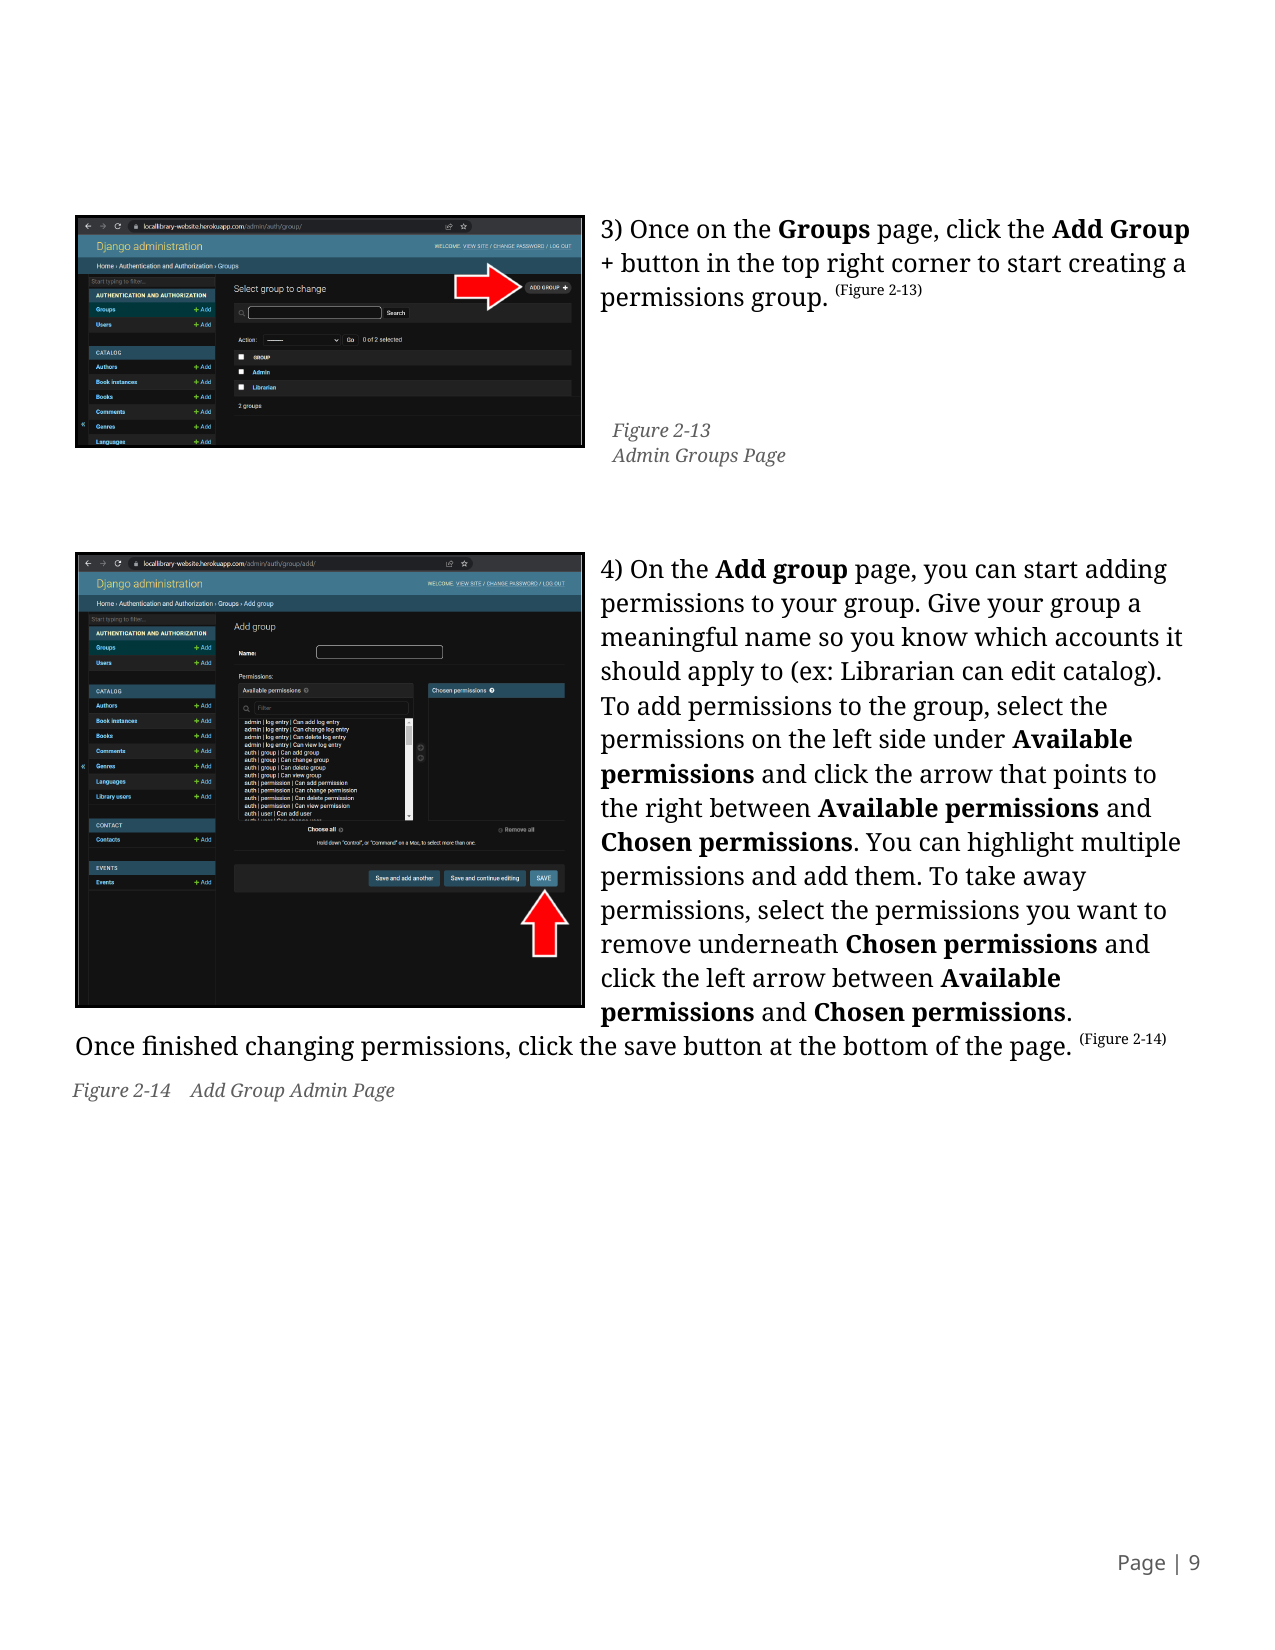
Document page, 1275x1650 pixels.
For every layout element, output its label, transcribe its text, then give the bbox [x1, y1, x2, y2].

picture [78, 555, 582, 1005]
text 3) Once on the Groups page, click the Add Group + button in the top right corner to start creating a permissions group. (Figure 2-13) [75, 211, 1200, 313]
text 4) On the Add group page, you can start adding permissions to your group. Give your group a meaningful name so you know which accounts it should apply to (ex: Librarian can edit catalog). [585, 552, 1200, 688]
text To add permissions to the group, select the permissions on the left side under Available permissions and click the arrow that points to the right between Available permissions and Chosen permissions. You can highlight multiple permissions and add them. To take away permissions, select the permissions you want to remove underneath Chosen permissions and click the left arrow between Available permissions and Chosen permissions. [75, 688, 1200, 1029]
picture [78, 218, 582, 445]
text Once finished changing permissions, click the save button at the bottom of the page. (Figure 2-14) [75, 1029, 1200, 1063]
